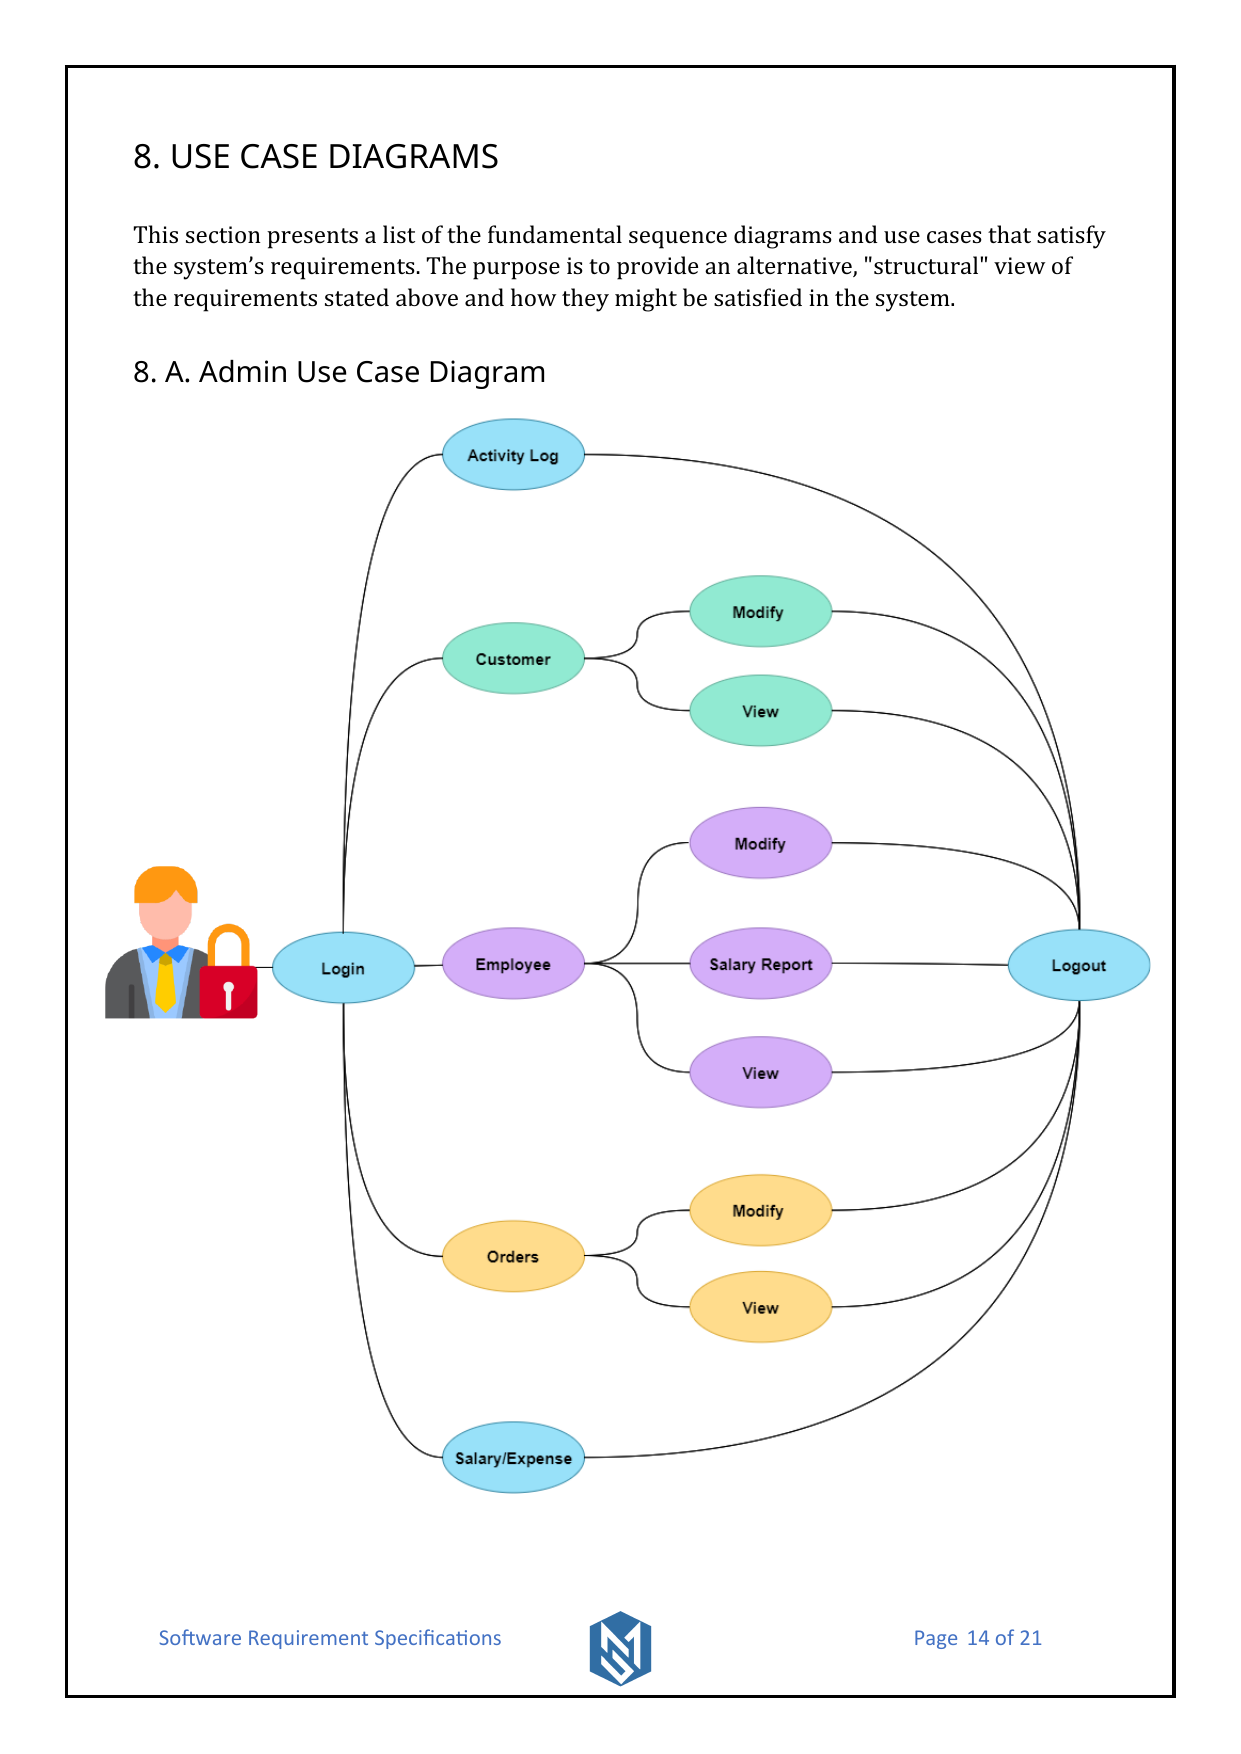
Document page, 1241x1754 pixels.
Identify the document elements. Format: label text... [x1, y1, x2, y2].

text 8. USE CASE DIAGRAMS [133, 133, 1107, 178]
picture [97, 407, 1151, 1494]
text 8. A. Admin Use Case Diagram [133, 352, 1107, 391]
text This section presents a list of the fundamental sequence diagrams and use cases that satisfy the system’s requirements. The purpose is to provide an alternative, "structural" view of the requirements stated above and how they might be satisfied in the system. [133, 219, 1107, 312]
